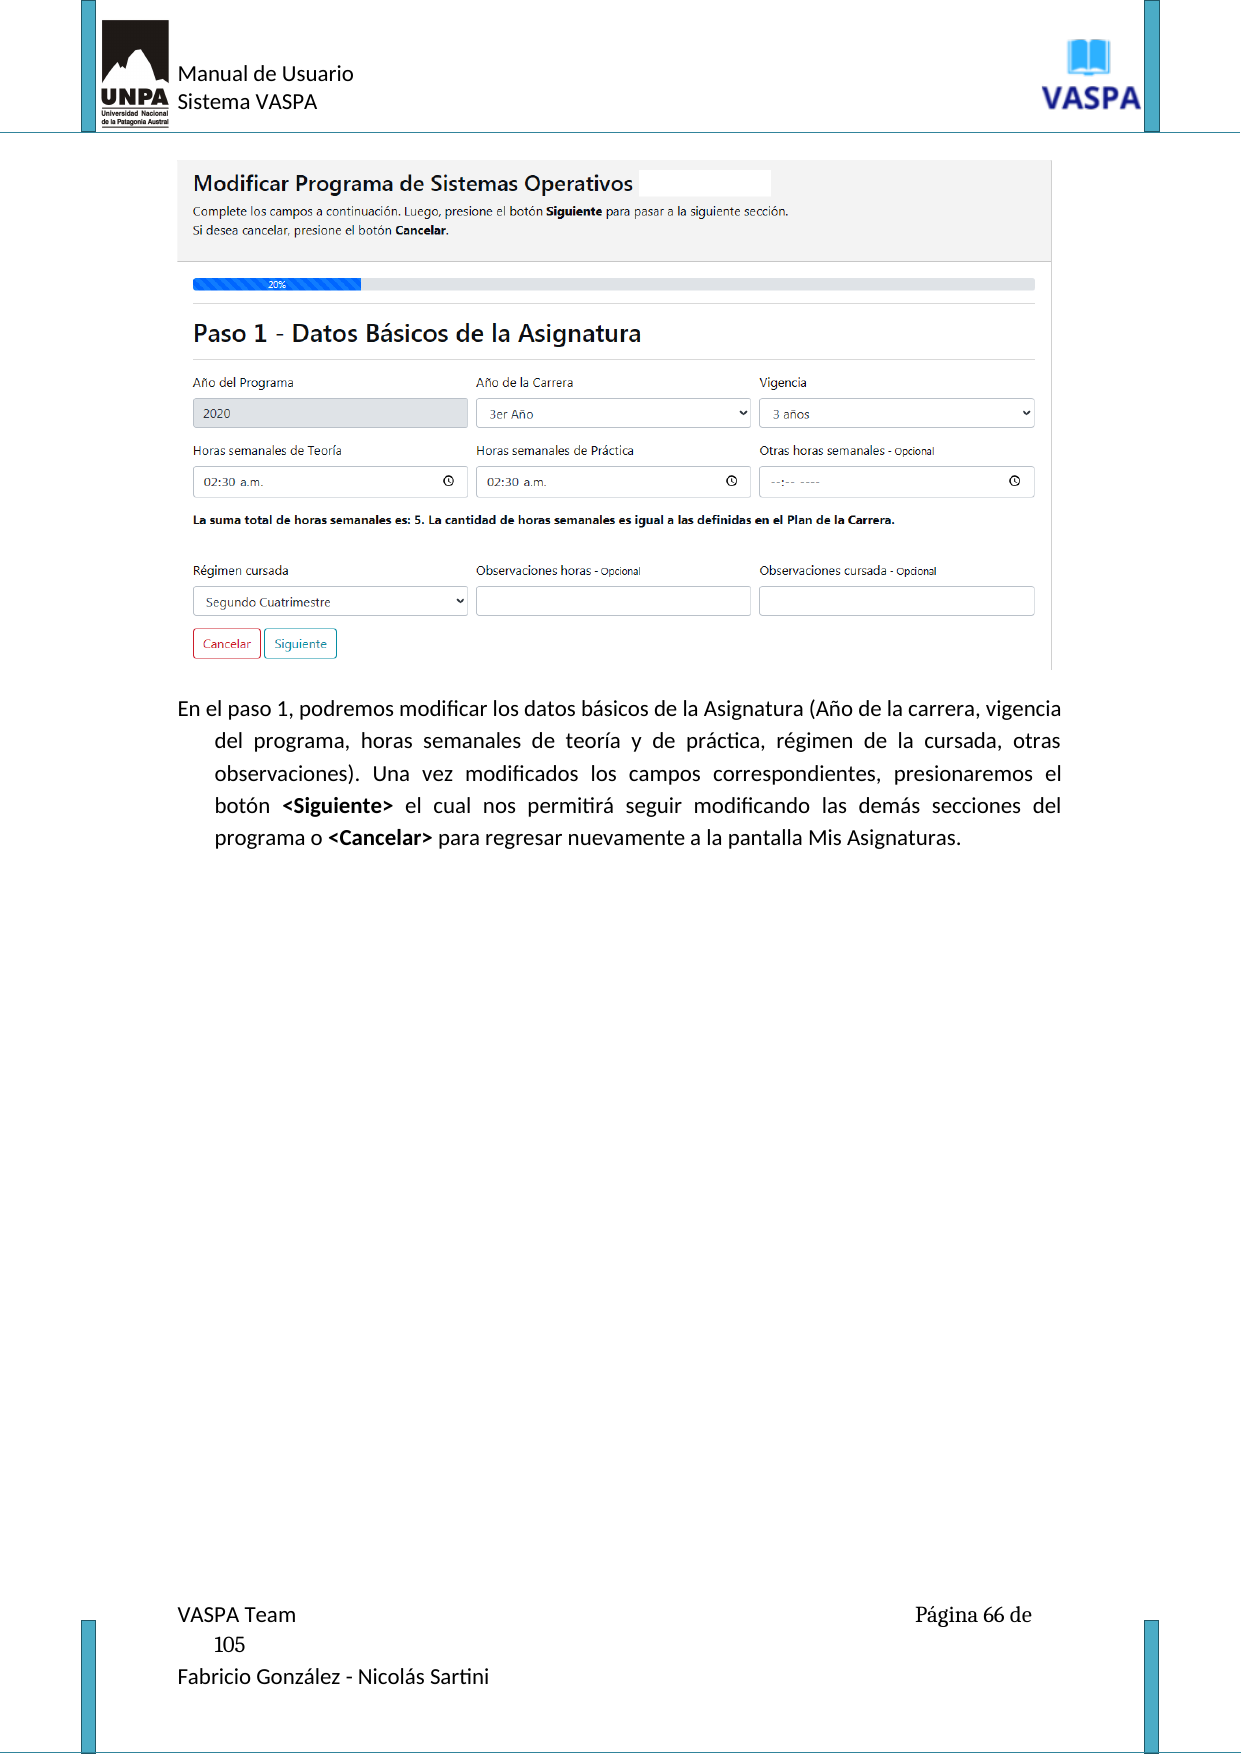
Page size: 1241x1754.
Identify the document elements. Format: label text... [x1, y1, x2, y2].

picture [177, 160, 1063, 670]
picture [1036, 19, 1146, 129]
text En el paso 1, podremos modificar los datos básicos de la Asignatura (Año de la carrera, vigencia del programa, horas semanales de teoría y de práctica, régimen de la cursada, otras observaciones). Una vez modificados los campos correspondientes, presionaremos el botón <Siguiente> el cual nos permitirá seguir modificando las demás secciones del programa o <Cancelar> para regresar nuevamente a la pantalla Mis Asignaturas. [177, 694, 1063, 851]
picture [100, 18, 170, 129]
